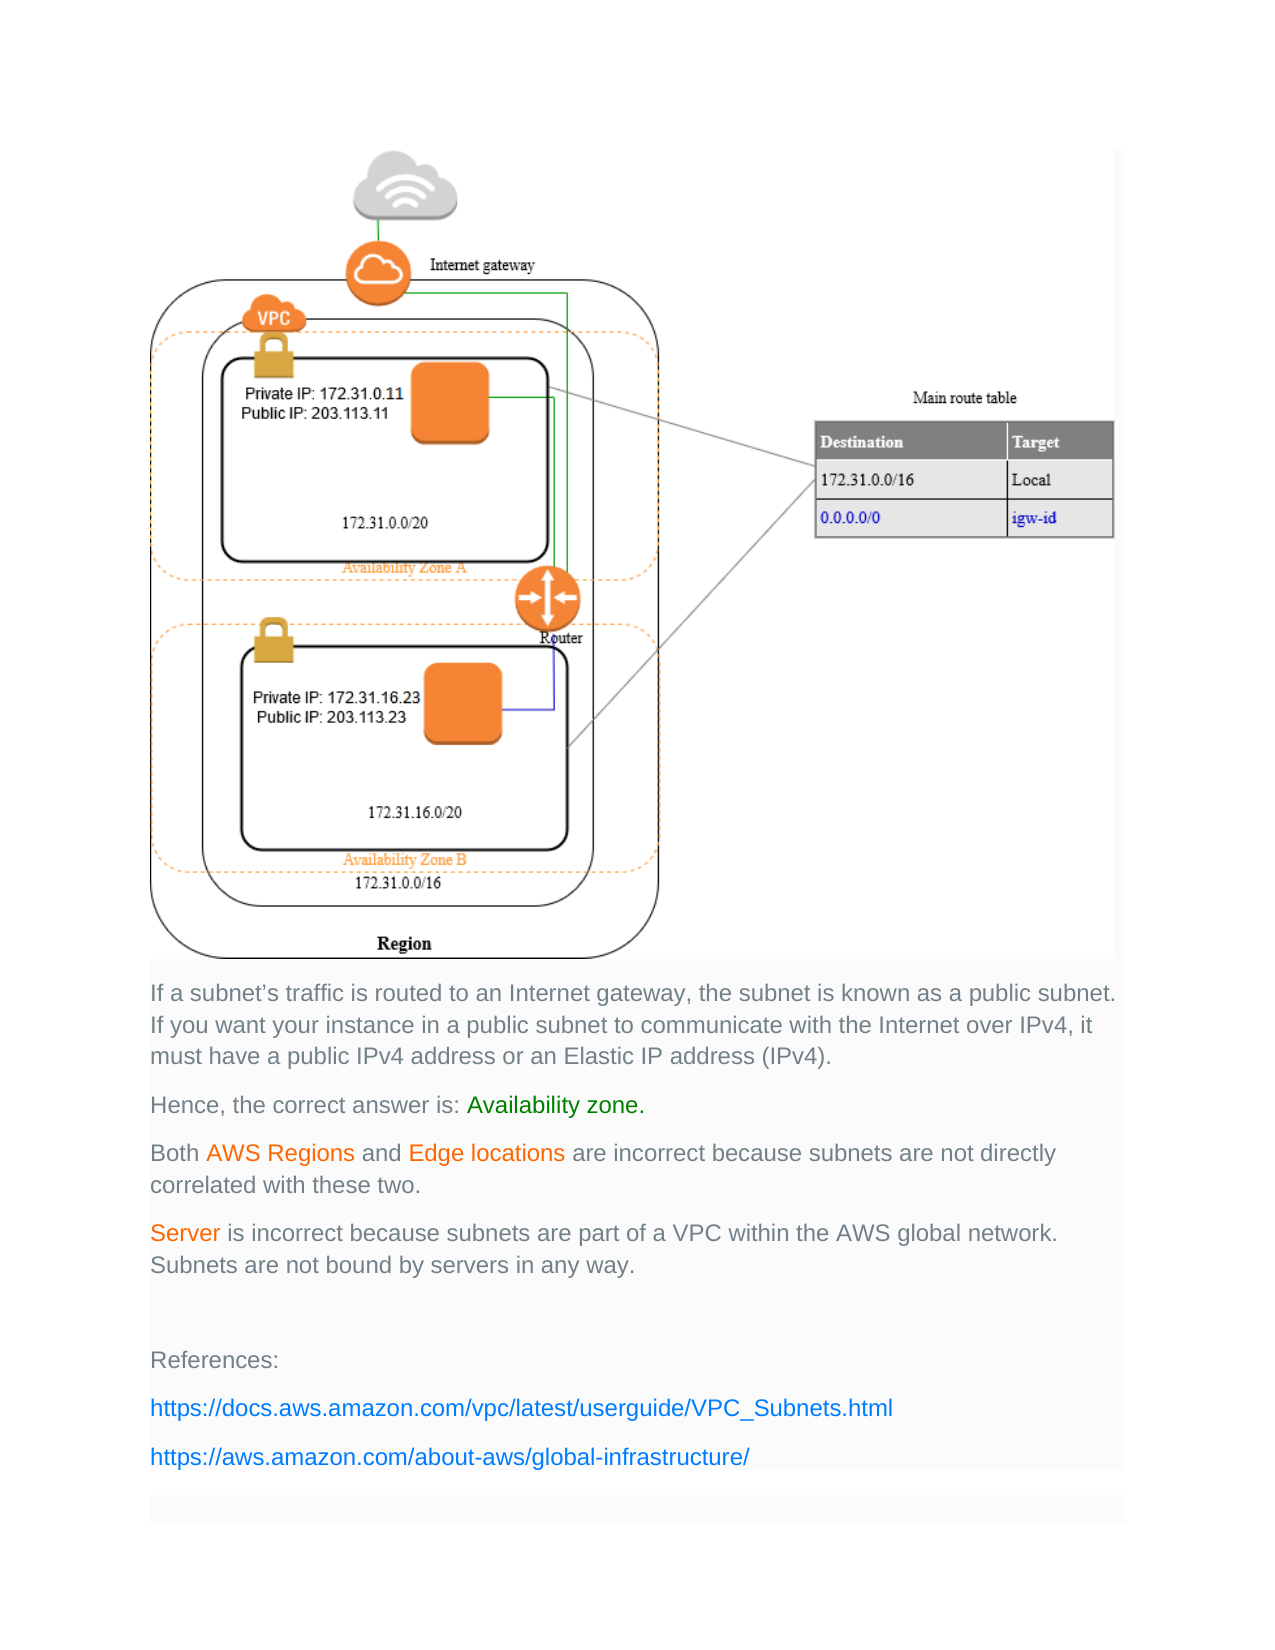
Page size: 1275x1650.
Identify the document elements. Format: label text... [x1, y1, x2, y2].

text https://docs.aws.amazon.com/vpc/latest/userguide/VPC_Subnets.html [150, 1394, 1125, 1422]
text Hence, the correct answer is: Availability zone. [150, 1091, 1125, 1118]
picture [150, 150, 1115, 959]
text Server is incorrect because subnets are part of a VPC within the AWS global network. Subnets are not bound by servers in any way. [150, 1219, 1125, 1278]
text https://aws.amazon.com/about-aws/global-infrastructure/ [150, 1442, 1125, 1470]
text References: [150, 1346, 1125, 1373]
text If a subnet’s traffic is routed to an Internet gateway, the subnet is known as a public subnet. If you want your instance in a public subnet to communicate with the Internet over IPv4, it must have a public IPv4 address or an Elastic IP address (IPv4). [150, 979, 1125, 1070]
text Both AWS Regions and Edge locations are incorrect because subnets are not directly correlated with these two. [150, 1139, 1125, 1198]
